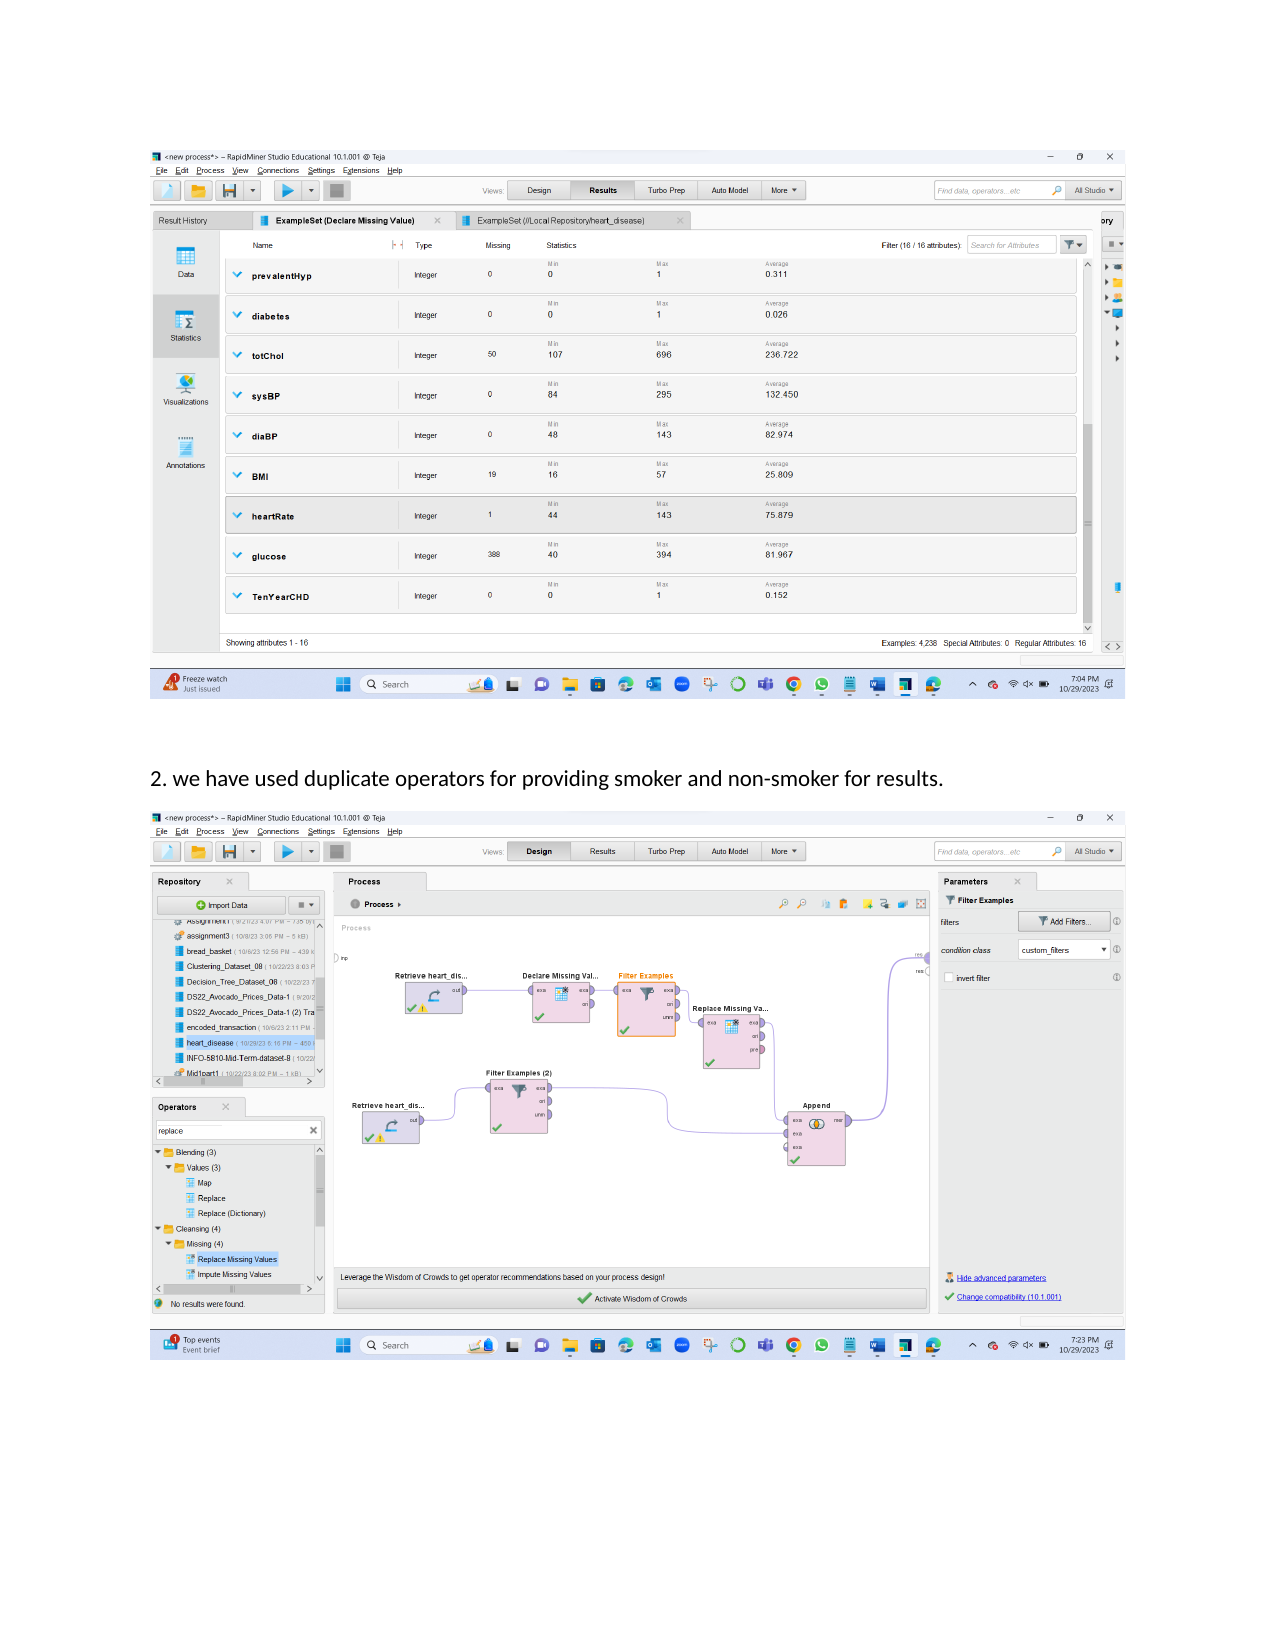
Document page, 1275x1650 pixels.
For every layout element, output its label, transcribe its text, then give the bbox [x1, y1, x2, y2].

picture [150, 811, 1125, 1360]
picture [150, 150, 1125, 699]
text 2. we have used duplicate operators for providing smoker and non-smoker for results. [150, 764, 1125, 792]
